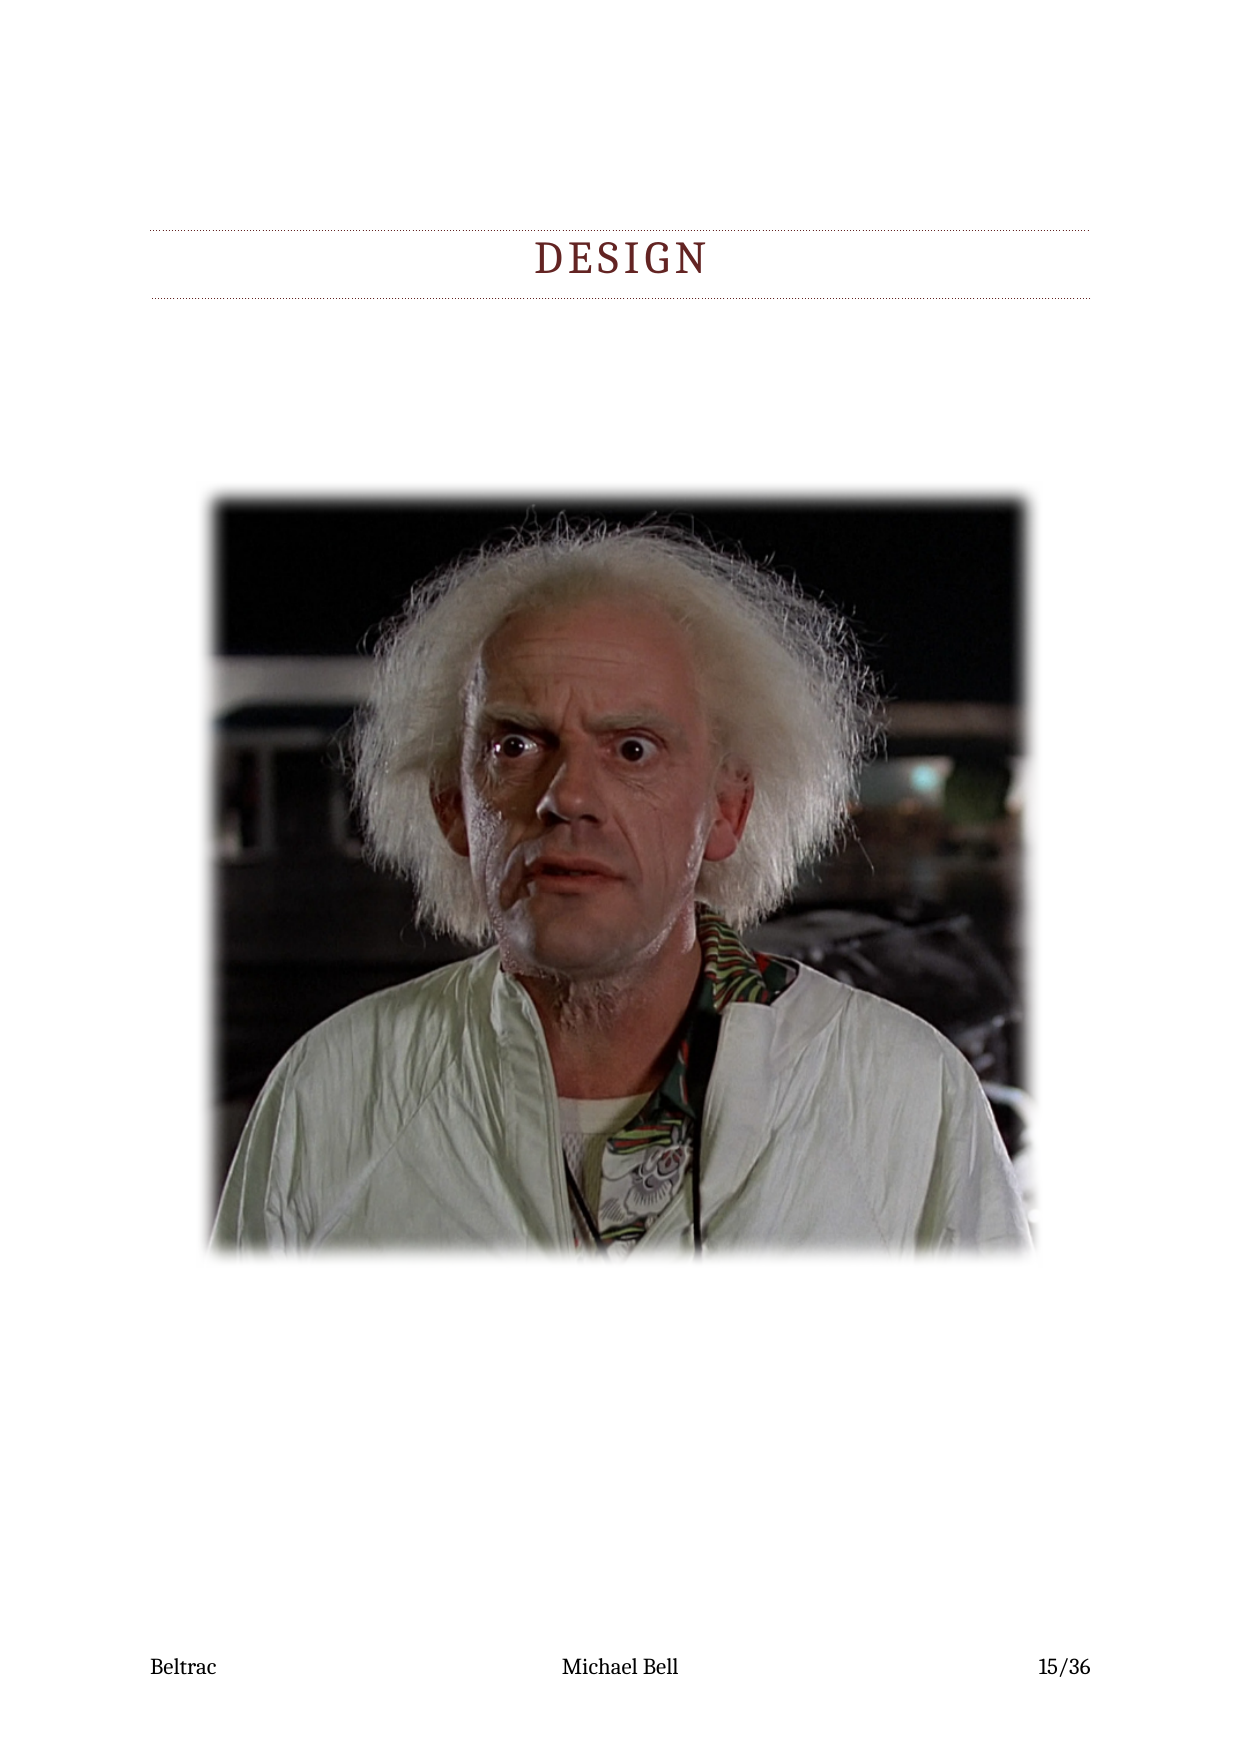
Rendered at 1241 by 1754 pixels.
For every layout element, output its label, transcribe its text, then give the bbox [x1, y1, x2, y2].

picture [224, 509, 1015, 1240]
title Design [150, 230, 1090, 298]
